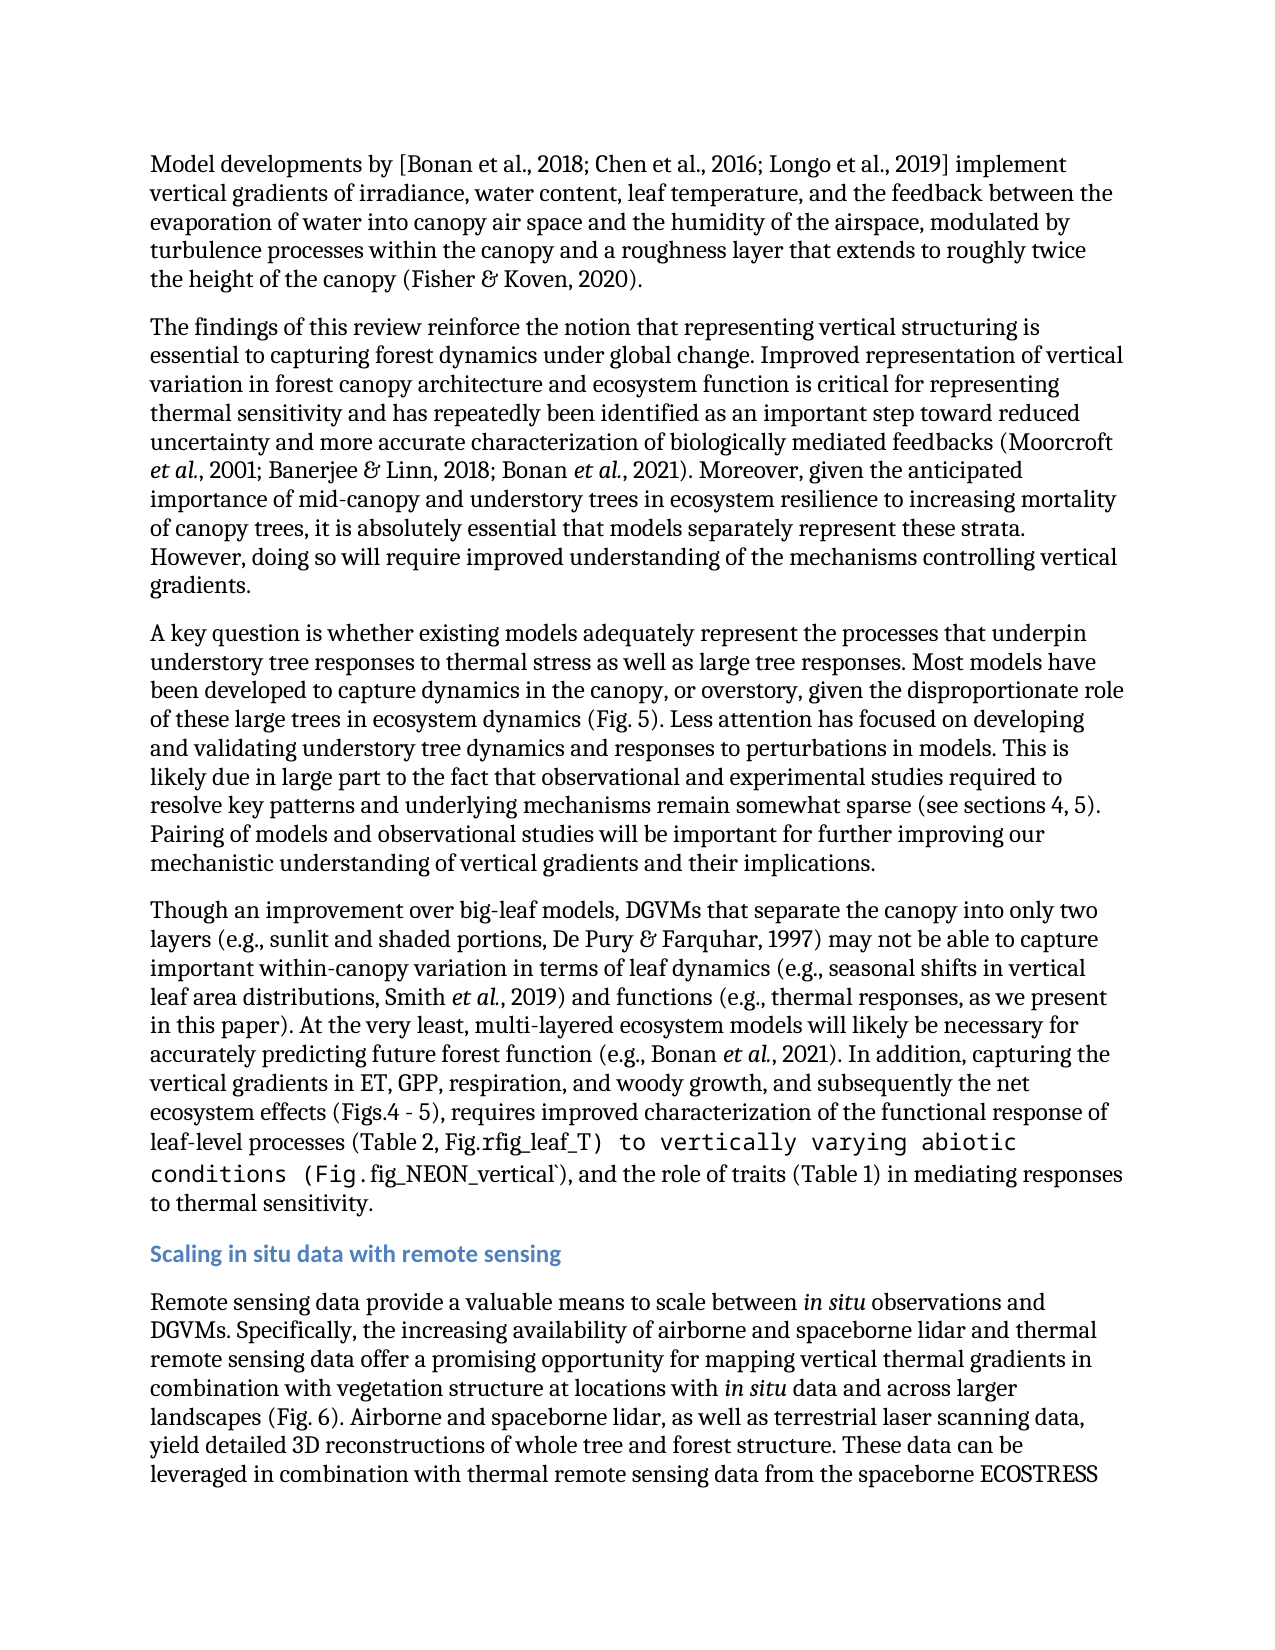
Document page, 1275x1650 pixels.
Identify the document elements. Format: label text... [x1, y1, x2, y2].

text A key question is whether existing models adequately represent the processes that underpin understory tree responses to thermal stress as well as large tree responses. Most models have been developed to capture dynamics in the canopy, or overstory, given the disproportionate role of these large trees in ecosystem dynamics (Fig. 5). Less attention has focused on developing and validating understory tree dynamics and responses to perturbations in models. This is likely due in large part to the fact that observational and experimental studies required to resolve key patterns and underlying mechanisms remain somewhat sparse (see sections 4, 5). Pairing of models and observational studies will be important for further improving our mechanistic understanding of vertical gradients and their implications. [150, 619, 1125, 877]
text Though an improvement over big-leaf models, DGVMs that separate the canopy into only two layers (e.g., sunlit and shaded portions, De Pury & Farquhar, 1997) may not be able to capture important within-canopy variation in terms of leaf dynamics (e.g., seasonal shifts in vertical leaf area distributions, Smith et al., 2019) and functions (e.g., thermal responses, as we present in this paper). At the very least, multi-layered ecosystem models will likely be necessary for accurately predicting future forest function (e.g., Bonan et al., 2021). In addition, capturing the vertical gradients in ET, GPP, respiration, and woody growth, and subsequently the net ecosystem effects (Figs.4 - 5), requires improved characterization of the functional response of leaf-level processes (Table 2, Fig.rfig_leaf_T) to vertically varying abiotic conditions (Fig.fig_NEON_vertical`), and the role of traits (Table 1) in mediating responses to thermal sensitivity. [150, 896, 1125, 1217]
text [150, 150, 1125, 294]
text The findings of this review reinforce the notion that representing vertical structuring is essential to capturing forest dynamics under global change. Improved representation of vertical variation in forest canopy architecture and ecosystem function is critical for representing thermal sensitivity and has repeatedly been identified as an important step toward reduced uncertainty and more accurate characterization of biologically mediated feedbacks (Moorcroft et al., 2001; Banerjee & Linn, 2018; Bonan et al., 2021). Moreover, given the anticipated importance of mid-canopy and understory trees in ecosystem resilience to increasing mortality of canopy trees, it is absolutely essential that models separately represent these strata. However, doing so will require improved understanding of the mechanisms controlling vertical gradients. [150, 312, 1125, 600]
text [150, 1288, 1125, 1489]
subtitle Scaling in situ data with remote sensing [150, 1238, 1125, 1269]
